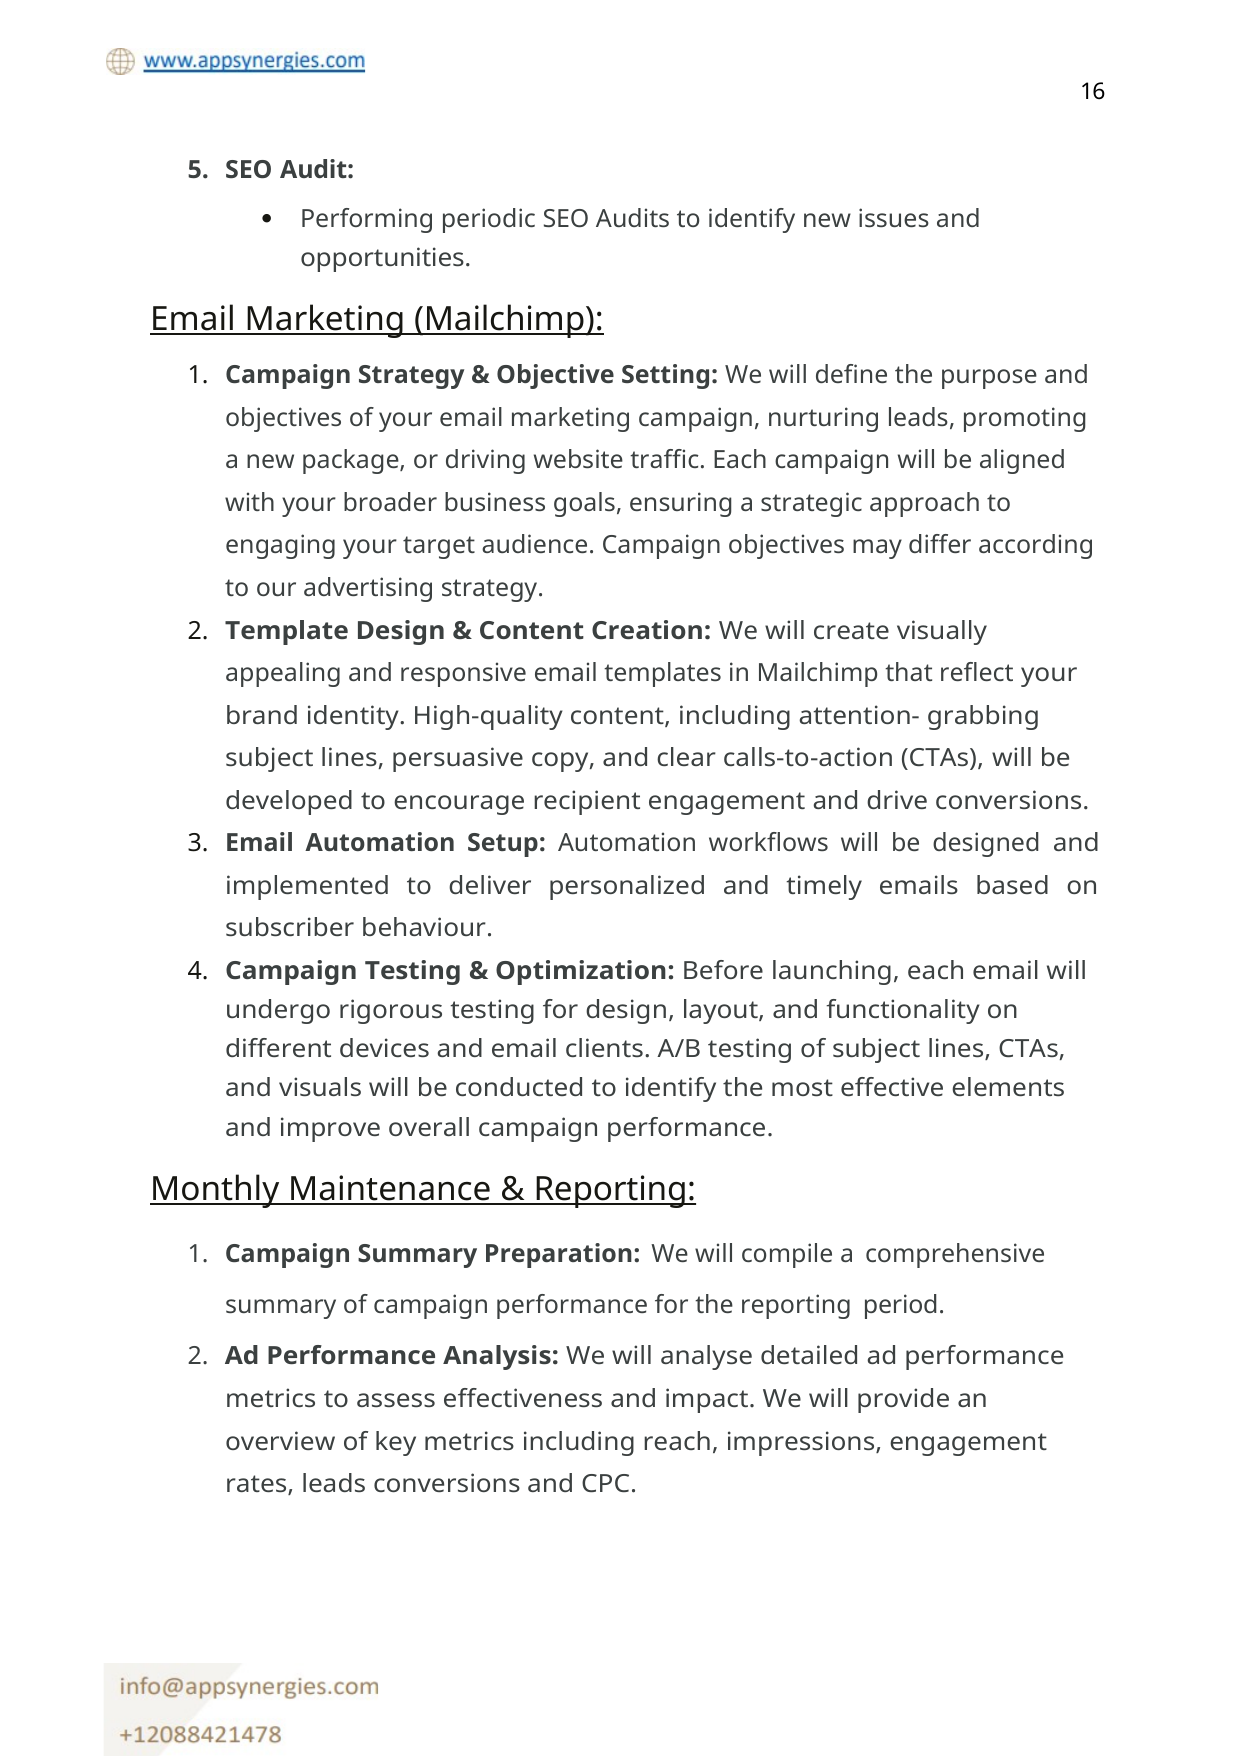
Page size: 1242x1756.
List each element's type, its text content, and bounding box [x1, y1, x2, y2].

list Campaign Testing & Optimization: Before launching, each email will undergo rigorous testing for design, layout, and functionality on different devices and email clients. A/B testing of subject lines, CTAs, and visuals will be conducted to identify the most effective elements and improve overall campaign performance. [187, 952, 1111, 1143]
list Campaign Summary Preparation: We will compile a comprehensive summary of campaign performance for the reporting period. [187, 1235, 1119, 1320]
list Ad Performance Analysis: We will analyse detailed ad performance metrics to assess effectiveness and impact. We will provide an overview of key metrics including reach, impressions, engagement rates, leads conversions and CPC. [187, 1337, 1071, 1500]
picture [106, 48, 365, 75]
subtitle Monthly Maintenance & Reporting: [150, 1164, 1183, 1210]
list Email Automation Setup: Automation workflows will be designed and implemented to deliver personalized and timely emails based on subscriber behaviour. [187, 825, 1100, 944]
list Campaign Strategy & Objective Setting: We will define the purpose and objectives of your email marketing campaign, nurturing leads, promoting a new package, or driving website traffic. Each campaign will be aligned with your broader business goals, ensuring a strategic approach to engaging your target audience. Campaign objectives may differ according to our advertising strategy. [187, 357, 1106, 604]
picture [103, 1663, 379, 1756]
list Template Design & Content Creation: We will create visually appealing and responsive email templates in Mailchimp that reflect your brand identity. High-quality content, including attention- grabbing subject lines, persuasive copy, and clear calls-to-action (CTAs), will be developed to encourage recipient engagement and drive conversions. [187, 612, 1093, 817]
list SEO Audit: [187, 152, 1183, 186]
list Performing periodic SEO Audits to identify new issues and opportunities. [262, 201, 1051, 273]
subtitle Email Marketing (Mailchimp): [150, 295, 1183, 340]
